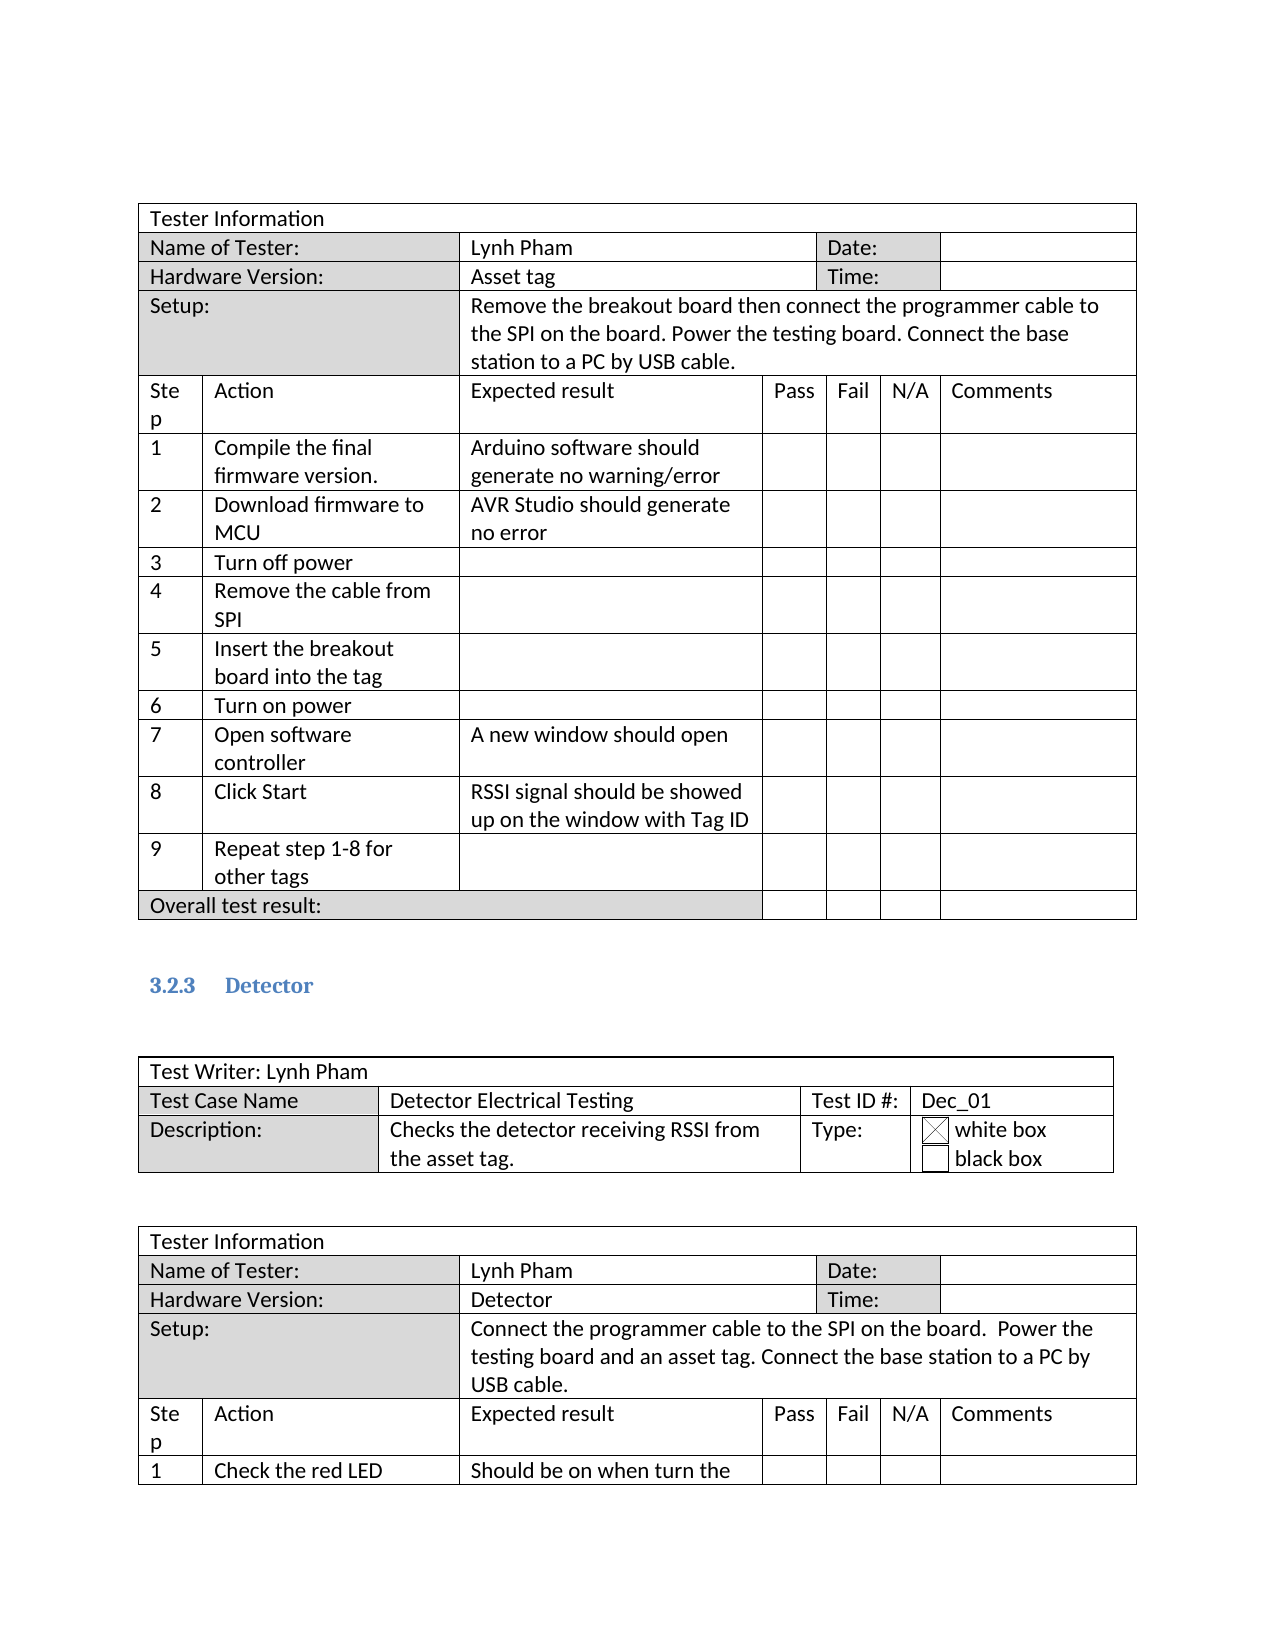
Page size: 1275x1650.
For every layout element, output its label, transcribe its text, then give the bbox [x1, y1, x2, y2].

table_cell Action [203, 376, 459, 432]
table_cell [881, 1456, 940, 1484]
table_cell [763, 434, 826, 489]
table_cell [460, 1456, 762, 1484]
table_cell [881, 720, 940, 776]
table_cell Download firmware to MCU [203, 491, 459, 547]
table_cell [460, 548, 762, 576]
table_cell Pass [763, 1399, 826, 1455]
table_cell Date: [817, 1256, 940, 1284]
table_cell Arduino software should generate no warning/error [460, 434, 762, 489]
table_cell Check the red LED [203, 1456, 459, 1484]
table_cell Dec_01 [911, 1087, 1113, 1114]
table_cell [827, 491, 880, 547]
table_cell [827, 577, 880, 633]
table_cell [460, 577, 762, 633]
table_cell Click Start [203, 777, 459, 833]
table_cell white box black box [911, 1116, 1113, 1172]
table_cell [941, 691, 1136, 719]
table_cell 8 [139, 777, 202, 833]
table_cell [881, 634, 940, 690]
table_cell 4 [139, 577, 202, 633]
table_cell [881, 777, 940, 833]
table_cell [941, 720, 1136, 776]
table_cell [827, 691, 880, 719]
table_cell N/A [881, 376, 940, 432]
table_cell 7 [139, 720, 202, 776]
table_cell Insert the breakout board into the tag [203, 634, 459, 690]
table_cell Turn on power [203, 691, 459, 719]
table_cell [881, 548, 940, 576]
table_cell [881, 834, 940, 890]
table_cell Remove the breakout board then connect the programmer cable to the SPI on the board. Power the testing board. Connect the base station to a PC by USB cable. [460, 291, 1136, 375]
table_cell [941, 891, 1136, 919]
table_cell [941, 634, 1136, 690]
table_cell Name of Tester: [139, 1256, 459, 1284]
table_cell Time: [817, 1285, 940, 1313]
table_cell [827, 548, 880, 576]
table_cell [827, 634, 880, 690]
table_cell Asset tag [460, 262, 816, 290]
table_cell Name of Tester: [139, 233, 459, 261]
table_cell Step [139, 1399, 202, 1455]
table_cell Setup: [139, 1314, 459, 1398]
table_cell [941, 777, 1136, 833]
table_cell Fail [827, 1399, 880, 1455]
table_cell [460, 834, 762, 890]
table_cell Compile the final firmware version. [203, 434, 459, 489]
table_cell [763, 691, 826, 719]
table_cell AVR Studio should generate no error [460, 491, 762, 547]
table_cell Checks the detector receiving RSSI from the asset tag. [379, 1116, 800, 1172]
subtitle Detector [150, 973, 1125, 999]
table_cell Remove the cable from SPI [203, 577, 459, 633]
table_cell Pass [763, 376, 826, 432]
table_cell Test Case Name [139, 1087, 378, 1114]
table_cell [941, 262, 1136, 290]
table_header Tester Information [139, 1227, 1136, 1255]
table_cell [827, 891, 880, 919]
table_cell 1 [139, 434, 202, 489]
table_cell [460, 634, 762, 690]
table_cell Detector Electrical Testing [379, 1087, 800, 1114]
table_cell [881, 691, 940, 719]
table_cell Type: [801, 1116, 910, 1172]
table_cell [763, 891, 826, 919]
table_cell [763, 634, 826, 690]
table_cell Time: [817, 262, 940, 290]
table_cell [881, 577, 940, 633]
table_cell [941, 577, 1136, 633]
table_cell [763, 548, 826, 576]
table_cell [941, 233, 1136, 261]
table_cell Fail [827, 376, 880, 432]
table_cell RSSI signal should be showed up on the window with Tag ID [460, 777, 762, 833]
table_cell [941, 834, 1136, 890]
table_cell 3 [139, 548, 202, 576]
table_cell Detector [460, 1285, 816, 1313]
table_cell Action [203, 1399, 459, 1455]
table_cell [763, 577, 826, 633]
table_cell Connect the programmer cable to the SPI on the board. Power the testing board and an asset tag. Connect the base station to a PC by USB cable. [460, 1314, 1136, 1398]
table_cell [827, 434, 880, 489]
table_cell Expected result [460, 1399, 762, 1455]
table_cell Comments [941, 376, 1136, 432]
table_cell [763, 777, 826, 833]
table_cell [941, 1285, 1136, 1313]
table_cell [941, 548, 1136, 576]
table_cell [763, 1456, 826, 1484]
table_cell [827, 777, 880, 833]
table_cell Test ID #: [801, 1087, 910, 1114]
table_cell [763, 720, 826, 776]
table_cell Turn off power [203, 548, 459, 576]
table_cell Expected result [460, 376, 762, 432]
table_cell 9 [139, 834, 202, 890]
table_cell Step [139, 376, 202, 432]
table_cell [881, 891, 940, 919]
table_cell Setup: [139, 291, 459, 375]
table_cell [881, 491, 940, 547]
table_cell Hardware Version: [139, 262, 459, 290]
table_cell Lynh Pham [460, 1256, 816, 1284]
table_cell 6 [139, 691, 202, 719]
table_cell Repeat step 1-8 for other tags [203, 834, 459, 890]
table_cell [881, 434, 940, 489]
table_cell [763, 491, 826, 547]
table_cell Open software controller [203, 720, 459, 776]
table_cell Description: [139, 1116, 378, 1172]
table_cell Comments [941, 1399, 1136, 1455]
table_cell Lynh Pham [460, 233, 816, 261]
table_cell [941, 491, 1136, 547]
table_cell 5 [139, 634, 202, 690]
table_cell N/A [881, 1399, 940, 1455]
table_cell [763, 834, 826, 890]
table_cell Date: [817, 233, 940, 261]
table_cell 2 [139, 491, 202, 547]
table_cell 1 [139, 1456, 202, 1484]
table_cell [827, 720, 880, 776]
table_header Test Writer: Lynh Pham [139, 1058, 1113, 1086]
table_cell Hardware Version: [139, 1285, 459, 1313]
table_header Tester Information [139, 204, 1136, 232]
table_cell [827, 834, 880, 890]
table_cell [827, 1456, 880, 1484]
table_cell [941, 1456, 1136, 1484]
table_cell A new window should open [460, 720, 762, 776]
table_cell Overall test result: [139, 891, 762, 919]
table_cell [460, 691, 762, 719]
table_cell [941, 434, 1136, 489]
table_cell [941, 1256, 1136, 1284]
